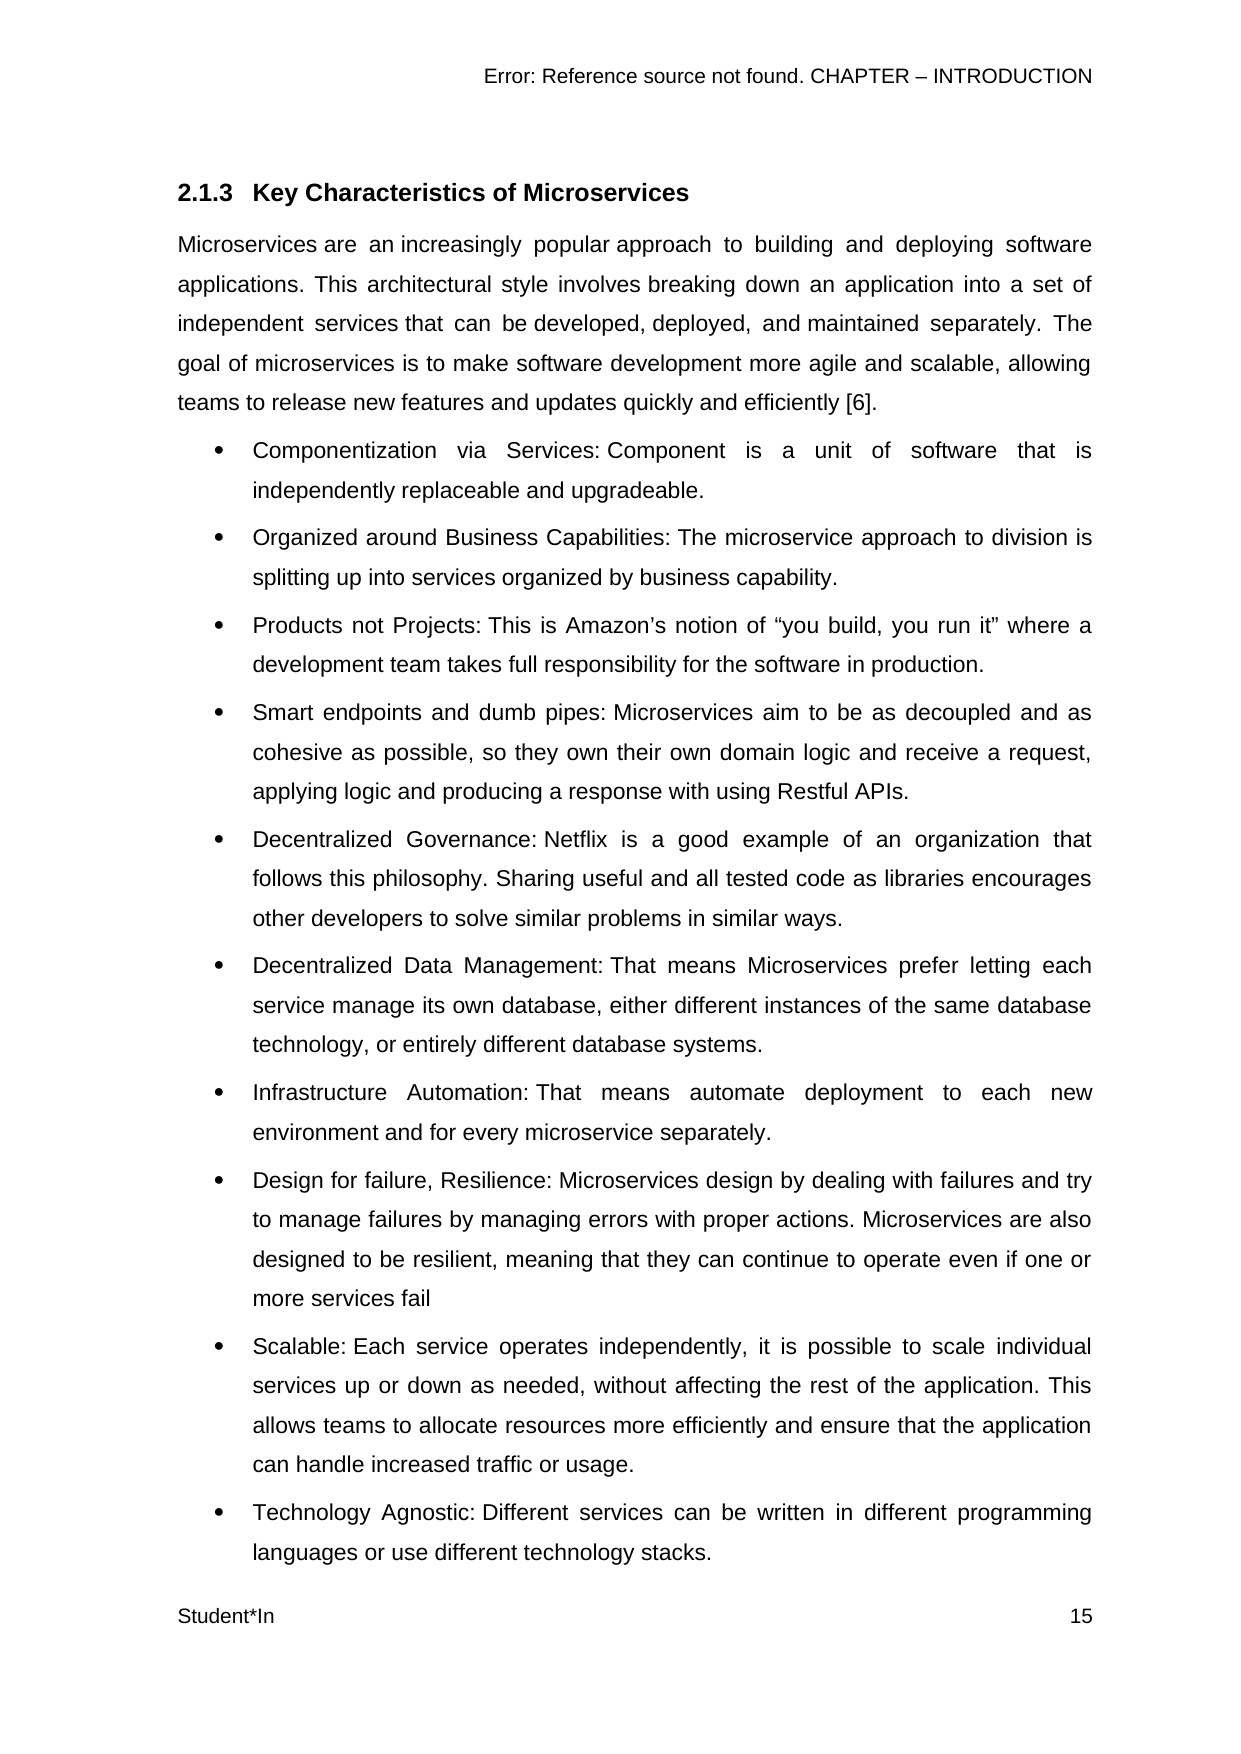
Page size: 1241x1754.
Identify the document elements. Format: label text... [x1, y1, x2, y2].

list Decentralized Data Management: That means Microservices prefer letting each service manage its own database, either different instances of the same database technology, or entirely different database systems. [215, 952, 1092, 1058]
list Componentization via Services: Component is a unit of software that is independently replaceable and upgradeable. [215, 437, 1092, 503]
list Smart endpoints and dumb pipes: Microservices aim to be as decoupled and as cohesive as possible, so they own their own domain logic and receive a request, applying logic and producing a response with using Restful APIs. [215, 699, 1092, 804]
list Decentralized Governance: Netflix is a good example of an organization that follows this philosophy. Sharing useful and all tested code as libraries encourages other developers to solve similar problems in similar ways. [215, 826, 1092, 931]
list Organized around Business Capabilities: The microservice approach to division is splitting up into services organized by business capability. [215, 524, 1092, 590]
list Scalable: Each service operates independently, it is possible to scale individual services up or down as needed, without affecting the rest of the application. This allows teams to allocate resources more efficiently and ensure that the application can handle increased traffic or usage. [215, 1333, 1092, 1478]
list Products not Projects: This is Amazon’s notion of “you build, you run it” where a development team takes full responsibility for the software in production. [215, 612, 1092, 677]
list Technology Agnostic: Different services can be written in different programming languages or use different technology stacks. [215, 1499, 1092, 1565]
text Microservices are an increasingly popular approach to building and deploying software applications. This architectural style involves breaking down an application into a set of independent services that can be developed, deployed, and maintained separately. The goal of microservices is to make software development more agile and scalable, allowing teams to release new features and updates quickly and efficiently [6]. [177, 231, 1092, 416]
list Infrastructure Automation: That means automate deployment to each new environment and for every microservice separately. [215, 1079, 1092, 1145]
subtitle Key Characteristics of Microservices [177, 177, 1092, 206]
list Design for failure, Resilience: Microservices design by dealing with failures and try to manage failures by managing errors with proper actions. Microservices are also designed to be resilient, meaning that they can continue to operate even if one or more services fail [215, 1167, 1092, 1311]
